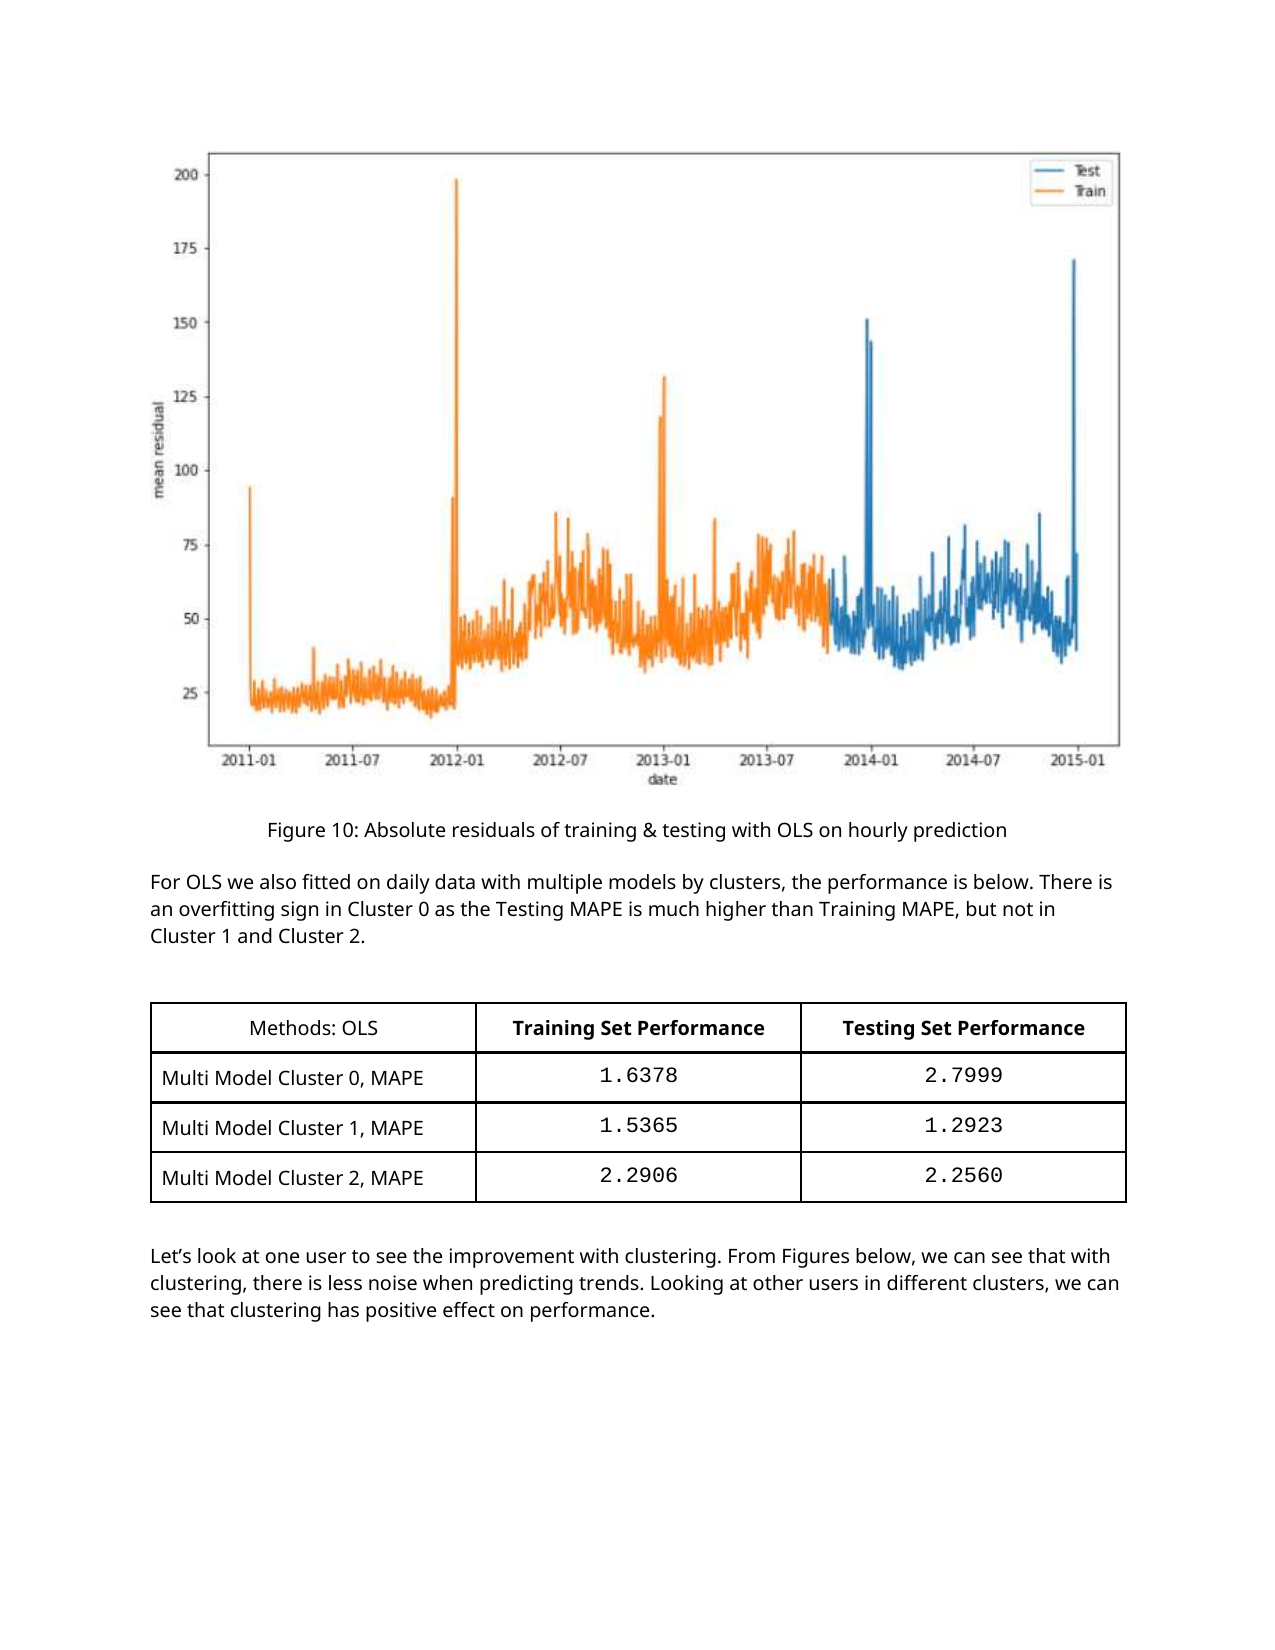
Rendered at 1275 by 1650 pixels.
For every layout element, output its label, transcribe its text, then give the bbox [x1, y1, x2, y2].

picture [150, 150, 1125, 792]
table_cell 2.7999 [802, 1054, 1125, 1101]
table_cell 1.5365 [477, 1104, 800, 1151]
table_header Methods: OLS [152, 1004, 475, 1051]
table_header Testing Set Performance [802, 1004, 1125, 1051]
text Figure 10: Absolute residuals of training & testing with OLS on hourly prediction [150, 817, 1125, 844]
table_cell Multi Model Cluster 0, MAPE [152, 1054, 475, 1101]
table_header Training Set Performance [477, 1004, 800, 1051]
text Let’s look at one user to see the improvement with clustering. From Figures below, we can see that with clustering, there is less noise when predicting trends. Looking at other users in different clusters, we can see that clustering has positive effect on performance. [150, 1243, 1125, 1324]
table_cell Multi Model Cluster 1, MAPE [152, 1104, 475, 1151]
table_cell 1.2923 [802, 1104, 1125, 1151]
table_cell Multi Model Cluster 2, MAPE [152, 1153, 475, 1201]
table_cell 1.6378 [477, 1054, 800, 1101]
table_cell 2.2560 [802, 1153, 1125, 1201]
text For OLS we also fitted on daily data with multiple models by clusters, the performance is below. There is an overfitting sign in Cluster 0 as the Testing MAPE is much higher than Training MAPE, but not in Cluster 1 and Cluster 2. [150, 869, 1125, 949]
table_cell 2.2906 [477, 1153, 800, 1201]
